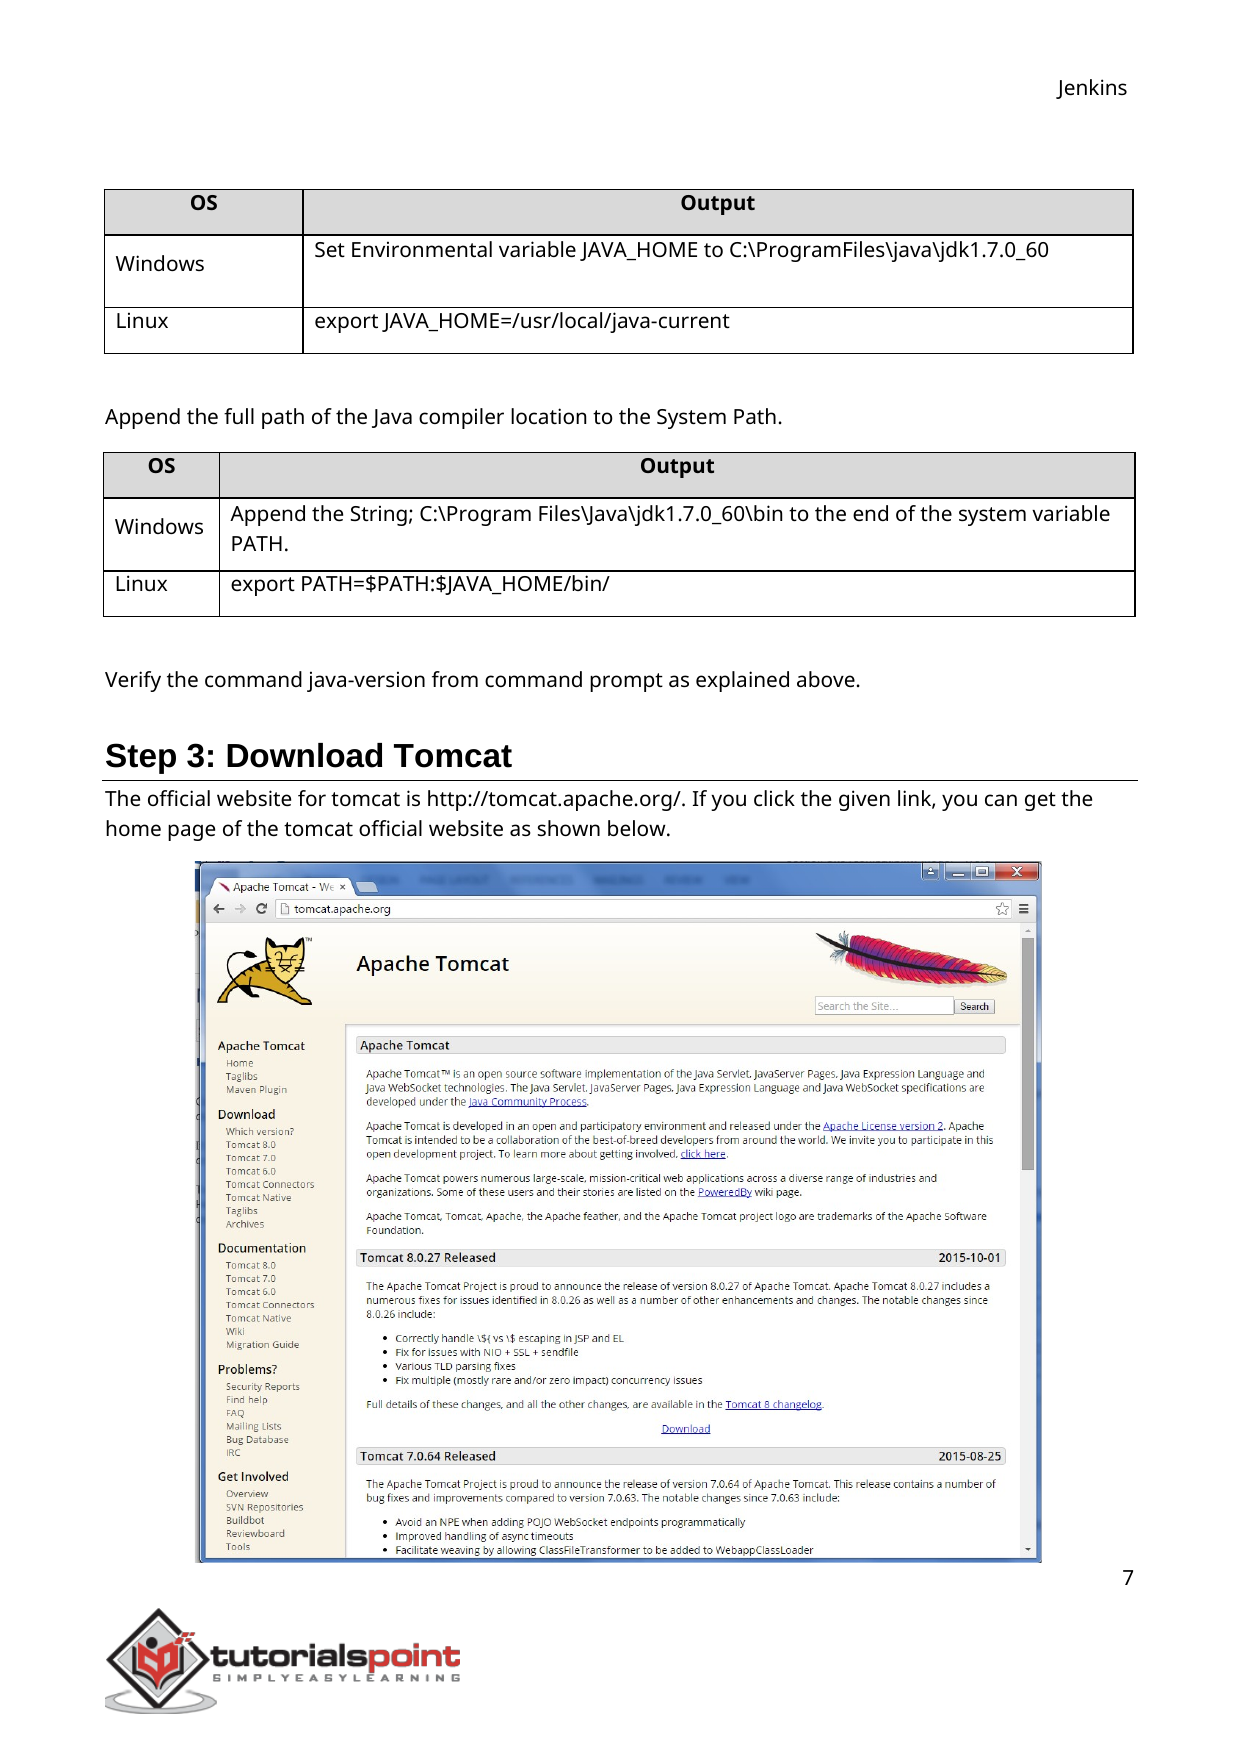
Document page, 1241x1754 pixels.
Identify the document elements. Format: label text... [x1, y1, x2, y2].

subtitle Step 3: Download Tomcat [105, 736, 1151, 775]
picture [105, 1608, 460, 1714]
table_cell export PATH=$PATH:$JAVA_HOME/bin/ [220, 572, 1134, 616]
text Append the full path of the Java compiler location to the System Path. [105, 402, 1151, 431]
text The official website for tomcat is http://tomcat.apache.org/. If you click the given link, you can get the home page of the tomcat official website as shown below. [105, 784, 1128, 843]
table_cell Windows [104, 499, 219, 570]
text Verify the command java-version from command prompt as explained above. [105, 666, 1151, 694]
table_header OS [105, 190, 302, 234]
table_header OS [104, 453, 219, 497]
table_header Output [220, 453, 1134, 497]
table_header Output [304, 190, 1132, 234]
table_cell Linux [104, 572, 219, 616]
table_cell Set Environmental variable JAVA_HOME to C:\ProgramFiles\java\jdk1.7.0_60 [304, 236, 1132, 307]
table_cell Linux [105, 308, 302, 352]
table_cell Append the String; C:\Program Files\Java\jdk1.7.0_60\bin to the end of the system variable PATH. [220, 499, 1134, 570]
picture [194, 861, 1042, 1563]
table_cell Windows [105, 236, 302, 307]
table_cell export JAVA_HOME=/usr/local/java-current [304, 308, 1132, 352]
